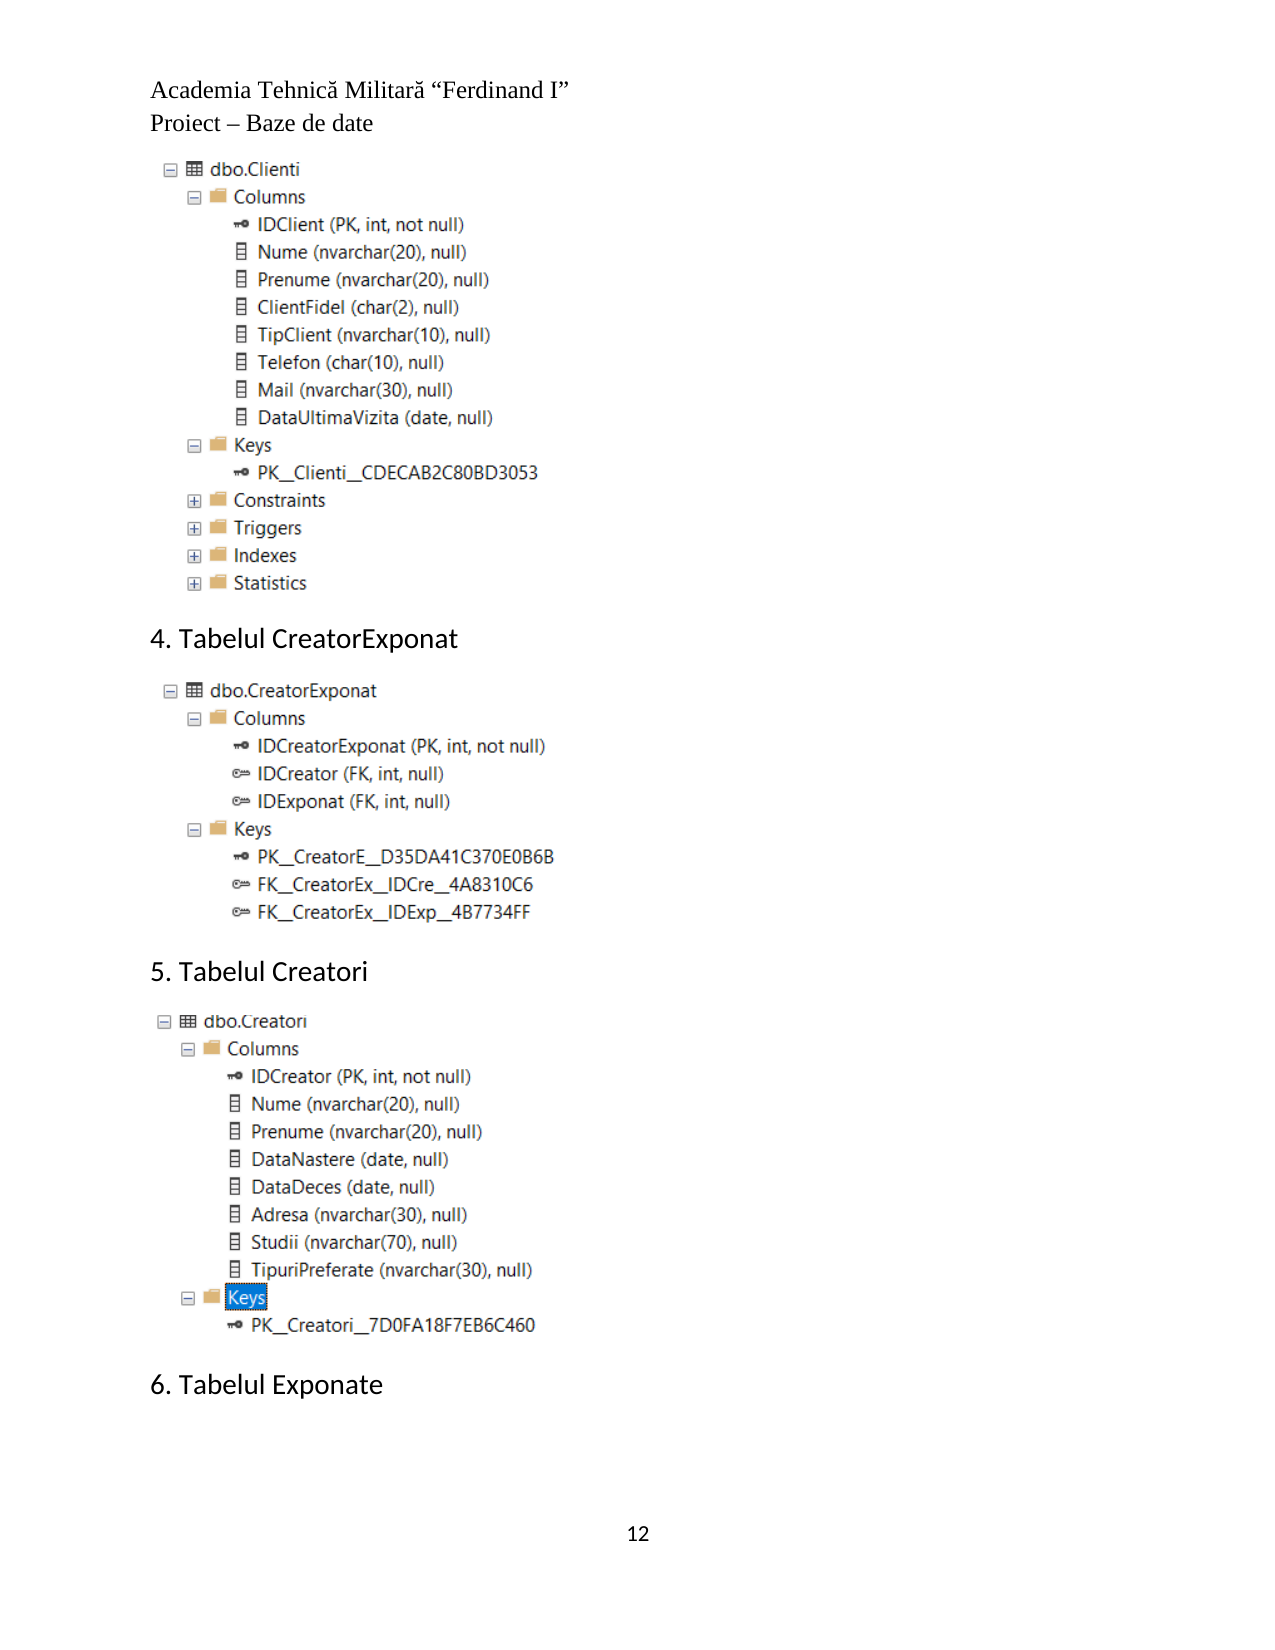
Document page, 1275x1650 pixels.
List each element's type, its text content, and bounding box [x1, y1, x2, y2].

picture [150, 1015, 559, 1342]
text 4. Tabelul CreatorExponat [150, 620, 1125, 656]
picture [150, 161, 590, 596]
picture [150, 682, 592, 929]
text 5. Tabelul Creatori [150, 953, 1125, 989]
text 6. Tabelul Exponate [150, 1366, 1125, 1402]
